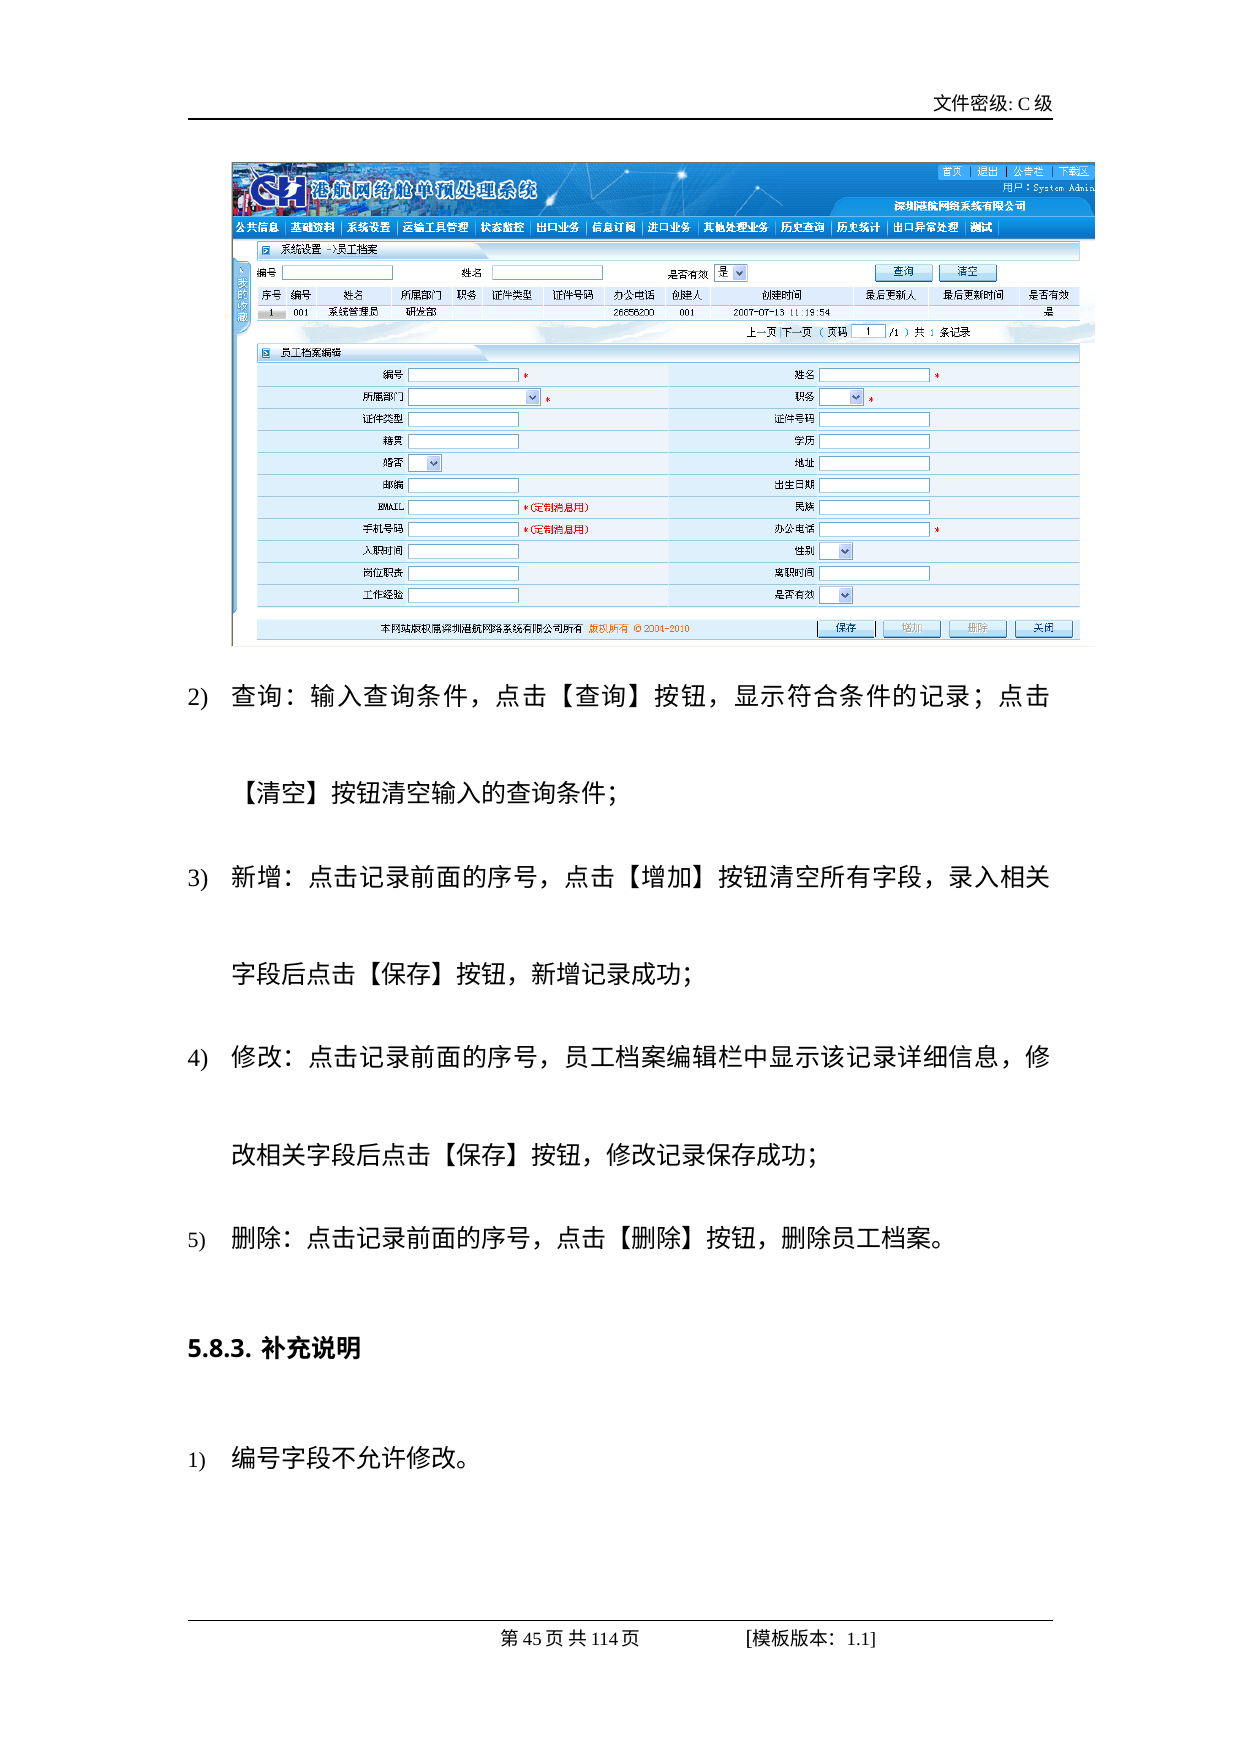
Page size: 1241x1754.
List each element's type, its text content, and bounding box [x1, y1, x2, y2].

list 新增：点击记录前面的序号，点击【增加】按钮清空所有字段，录入相关字段后点击【保存】按钮，新增记录成功； [187, 843, 1053, 1005]
list 编号字段不允许修改。 [187, 1424, 1053, 1489]
list 删除：点击记录前面的序号，点击【删除】按钮，删除员工档案。 [187, 1204, 1053, 1269]
list 修改：点击记录前面的序号，员工档案编辑栏中显示该记录详细信息，修改相关字段后点击【保存】按钮，修改记录保存成功； [187, 1023, 1053, 1186]
picture [231, 162, 1096, 647]
list 查询：输入查询条件，点击【查询】按钮，显示符合条件的记录；点击【清空】按钮清空输入的查询条件； [187, 662, 1053, 824]
subtitle 补充说明 [187, 1314, 1053, 1379]
